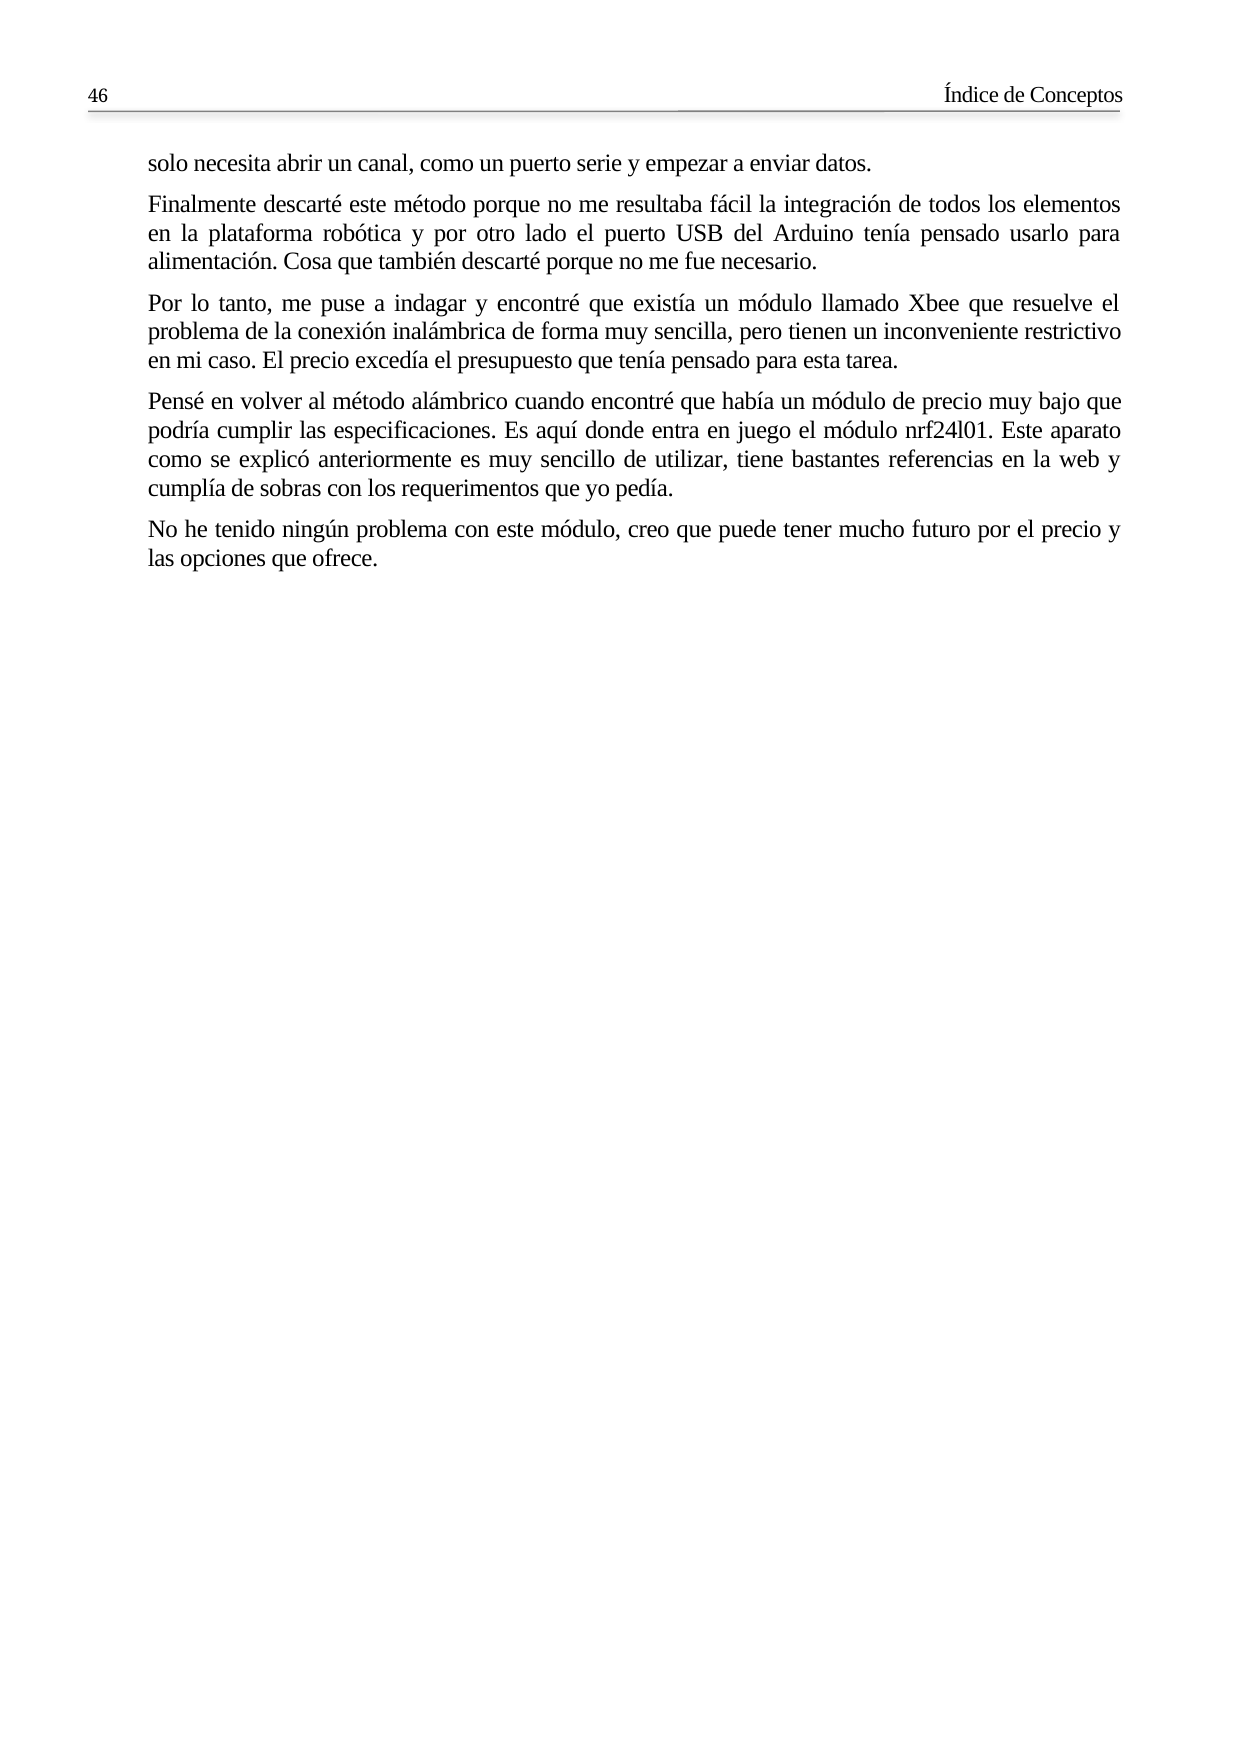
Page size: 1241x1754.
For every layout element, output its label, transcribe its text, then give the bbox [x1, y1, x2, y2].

text Finalmente descarté este método porque no me resultaba fácil la integración de todos los elementos en la plataforma robótica y por otro lado el puerto USB del Arduino tenía pensado usarlo para alimentación. Cosa que también descarté porque no me fue necesario. [148, 189, 1122, 275]
text Por lo tanto, me puse a indagar y encontré que existía un módulo llamado Xbee que resuelve el problema de la conexión inalámbrica de forma muy sencilla, pero tienen un inconveniente restrictivo en mi caso. El precio excedía el presupuesto que tenía pensado para esta tarea. [148, 288, 1122, 374]
text Pensé en volver al método alámbrico cuando encontré que había un módulo de precio muy bajo que podría cumplir las especificaciones. Es aquí donde entra en juego el módulo nrf24l01. Este aparato como se explicó anteriormente es muy sencillo de utilizar, tiene bastantes referencias en la web y cumplía de sobras con los requerimentos que yo pedía. [148, 386, 1122, 501]
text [148, 148, 1122, 176]
text No he tenido ningún problema con este módulo, creo que puede tener mucho futuro por el precio y las opciones que ofrece. [148, 514, 1122, 571]
